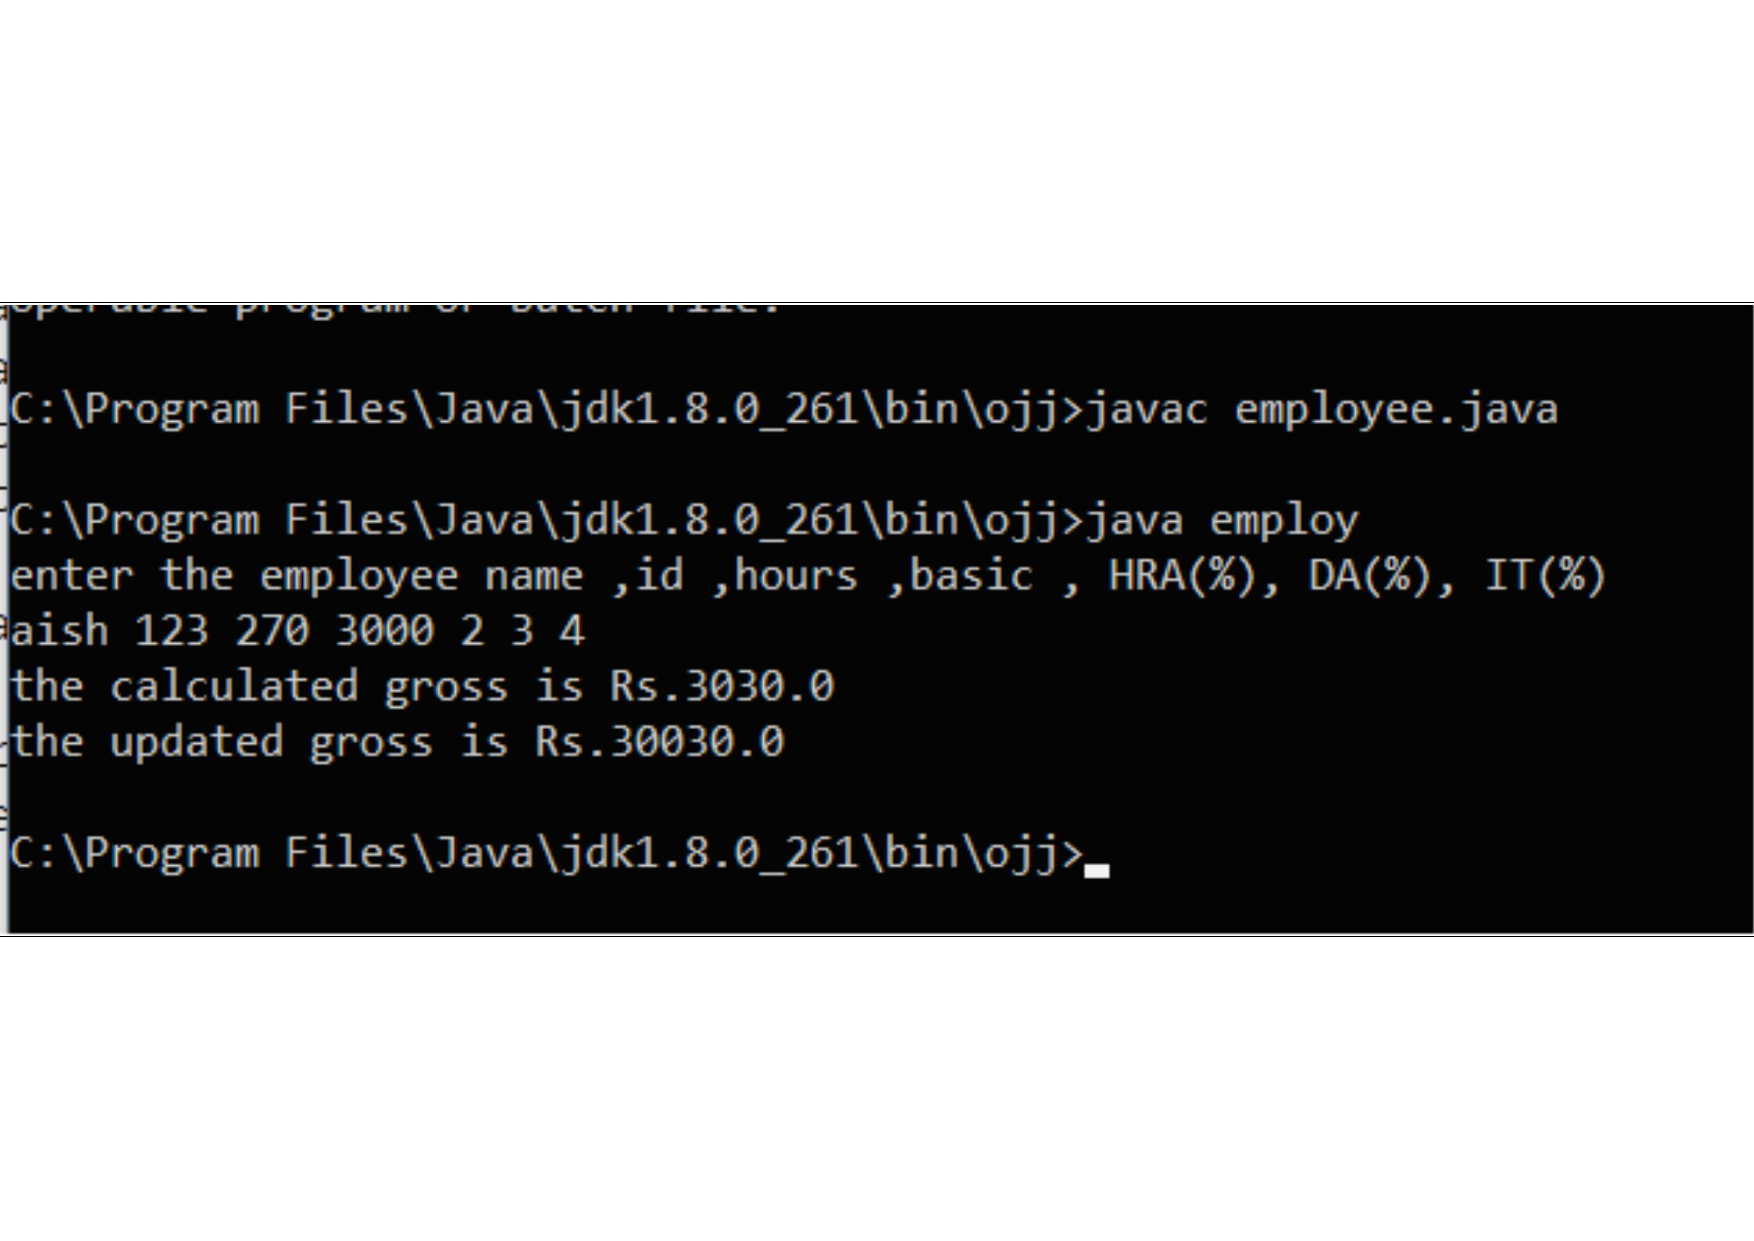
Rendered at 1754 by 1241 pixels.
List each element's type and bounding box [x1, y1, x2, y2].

picture [0, 303, 1754, 936]
